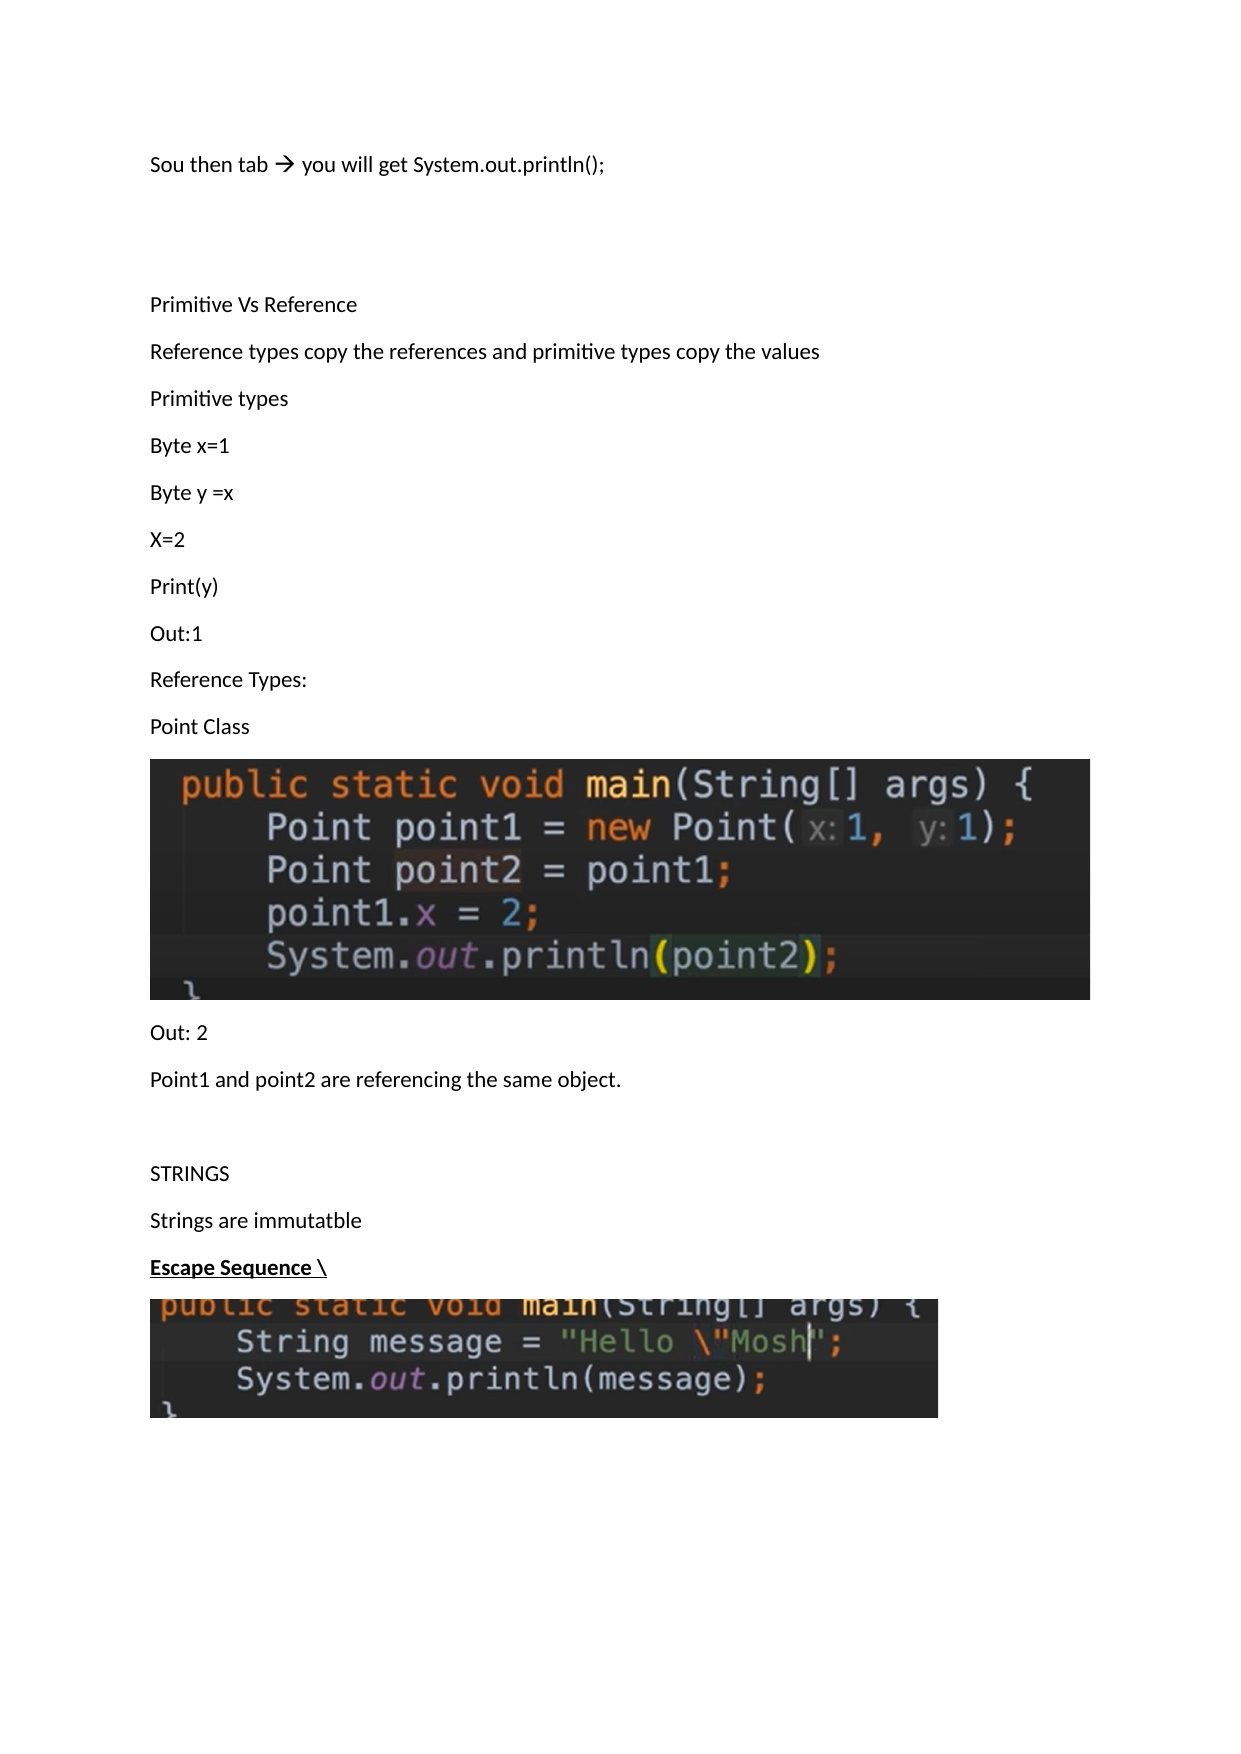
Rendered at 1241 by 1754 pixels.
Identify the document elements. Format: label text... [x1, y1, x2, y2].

text Byte y =x [150, 478, 1090, 506]
text Primitive types [150, 384, 1090, 412]
text Point Class [150, 712, 1090, 741]
text Out: 2 [150, 1018, 1090, 1046]
picture [150, 759, 1091, 1000]
text STRINGS [150, 1159, 1090, 1187]
text Sou then tab you will get System.out.println(); [150, 150, 1090, 178]
text Byte x=1 [150, 431, 1090, 459]
text Reference types copy the references and primitive types copy the values [150, 337, 1090, 366]
text Print(y) [150, 572, 1090, 600]
text Primitive Vs Reference [150, 291, 1090, 319]
text Strings are immutatble [150, 1206, 1090, 1234]
picture [150, 1299, 939, 1418]
text Reference Types: [150, 666, 1090, 694]
text Escape Sequence \ [150, 1253, 1090, 1281]
text X=2 [150, 525, 1090, 553]
text Out:1 [150, 619, 1090, 647]
text Point1 and point2 are referencing the same object. [150, 1065, 1090, 1093]
